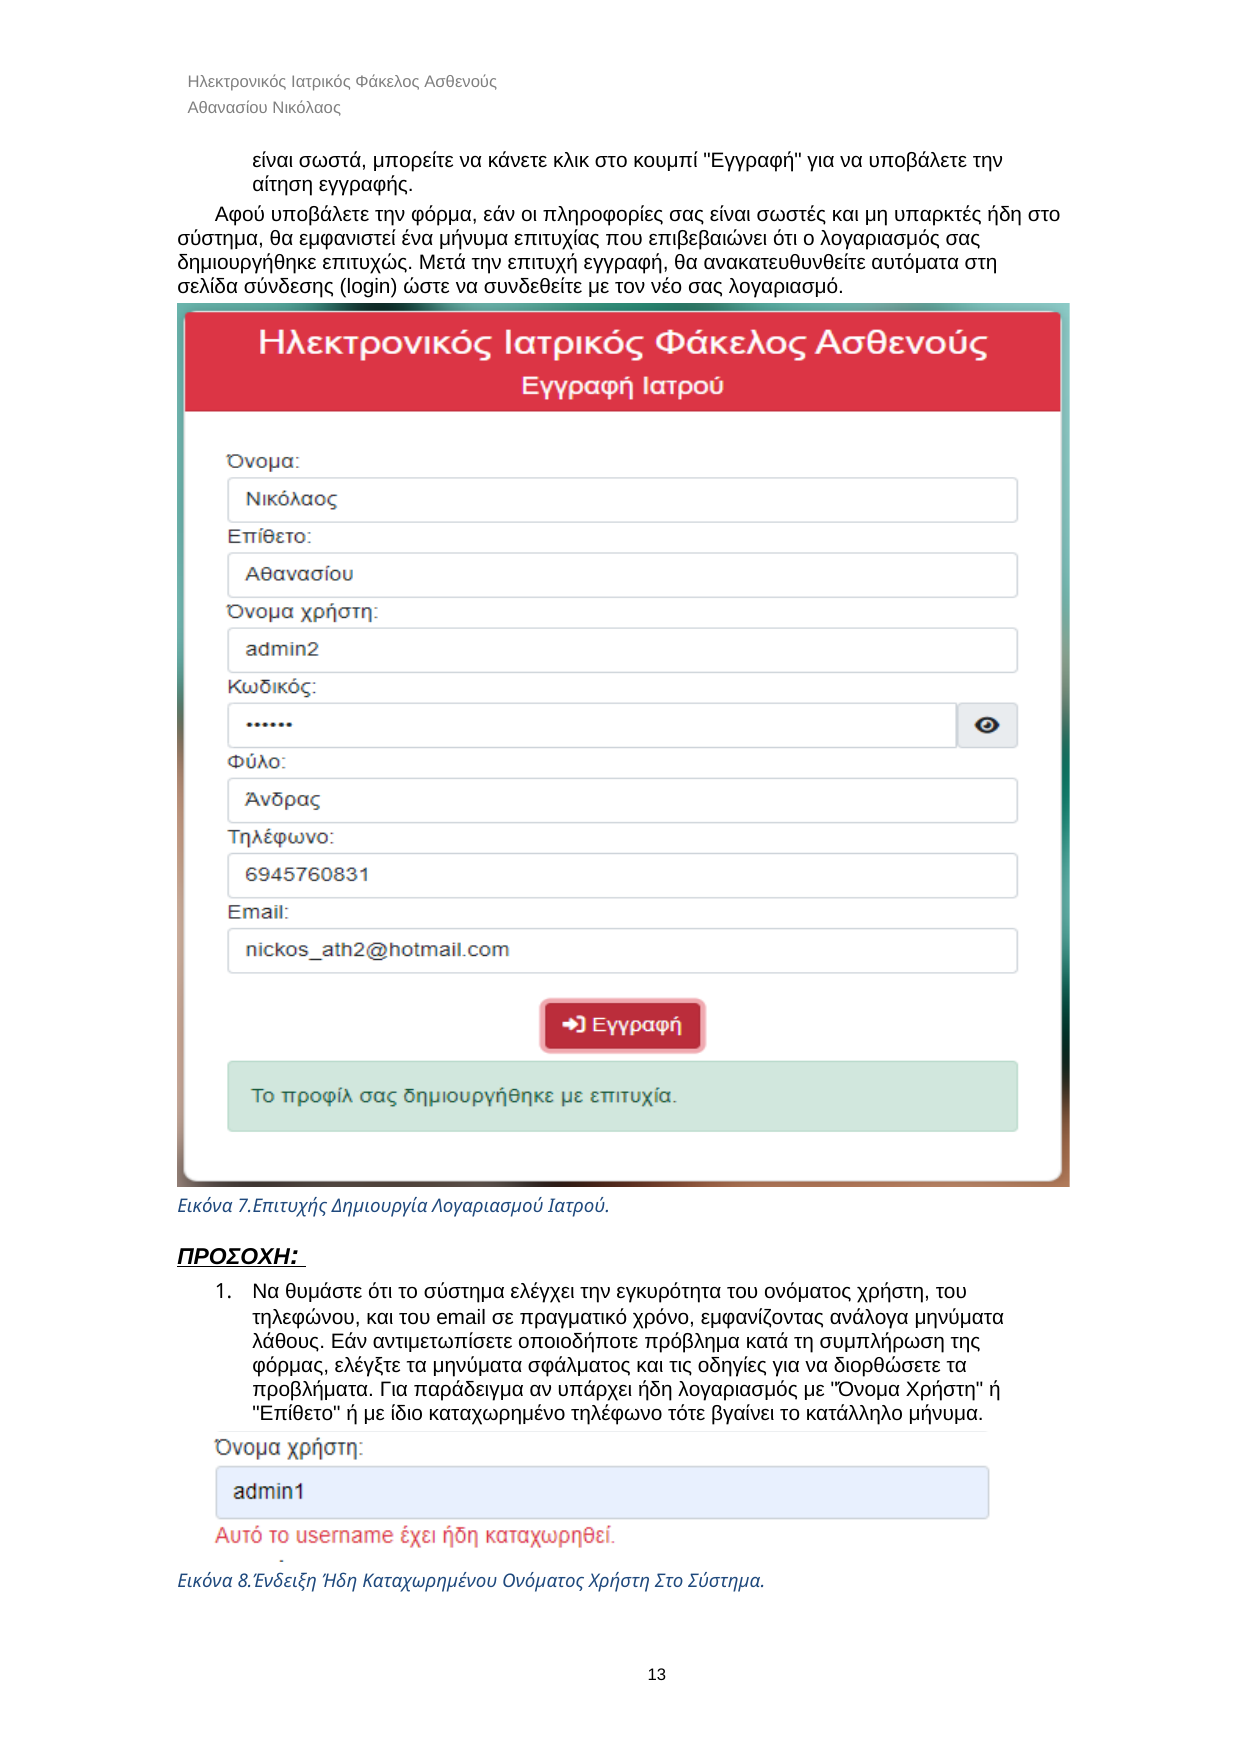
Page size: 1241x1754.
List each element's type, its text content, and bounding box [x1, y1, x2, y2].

text Αφού υποβάλετε την φόρμα, εάν οι πληροφορίες σας είναι σωστές και μη υπαρκτές ήδη στο σύστημα, θα εμφανιστεί ένα μήνυμα επιτυχίας που επιβεβαιώνει ότι ο λογαριασμός σας δημιουργήθηκε επιτυχώς. Μετά την επιτυχή εγγραφή, θα ανακατευθυνθείτε αυτόματα στη σελίδα σύνδεσης (login) ώστε να συνδεθείτε με τον νέο σας λογαριασμό. [177, 202, 1063, 298]
picture [177, 303, 1070, 1187]
text Εικόνα 7.Επιτυχής Δημιουργία Λογαριασμού Ιατρού. [177, 1193, 1063, 1218]
text Εικόνα 8.Ένδειξη Ήδη Καταχωρημένου Ονόματος Χρήστη Στο Σύστημα. [177, 1568, 1063, 1593]
list Να θυμάστε ότι το σύστημα ελέγχει την εγκυρότητα του ονόματος χρήστη, του τηλεφώνου, και του email σε πραγματικό χρόνο, εμφανίζοντας ανάλογα μηνύματα λάθους. Εάν αντιμετωπίσετε οποιοδήποτε πρόβλημα κατά τη συμπλήρωση της φόρμας, ελέγξτε τα μηνύματα σφάλματος και τις οδηγίες για να διορθώσετε τα προβλήματα. Για παράδειγμα αν υπάρχει ήδη λογαριασμός με "Όνομα Χρήστη" ή "Επίθετο" ή με ίδιο καταχωρημένο τηλέφωνο τότε βγαίνει το κατάλληλο μήνυμα. [214, 1276, 1063, 1425]
text ΠΡΟΣΟΧΗ: [177, 1239, 1063, 1270]
picture [177, 1431, 1008, 1562]
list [214, 148, 1063, 196]
